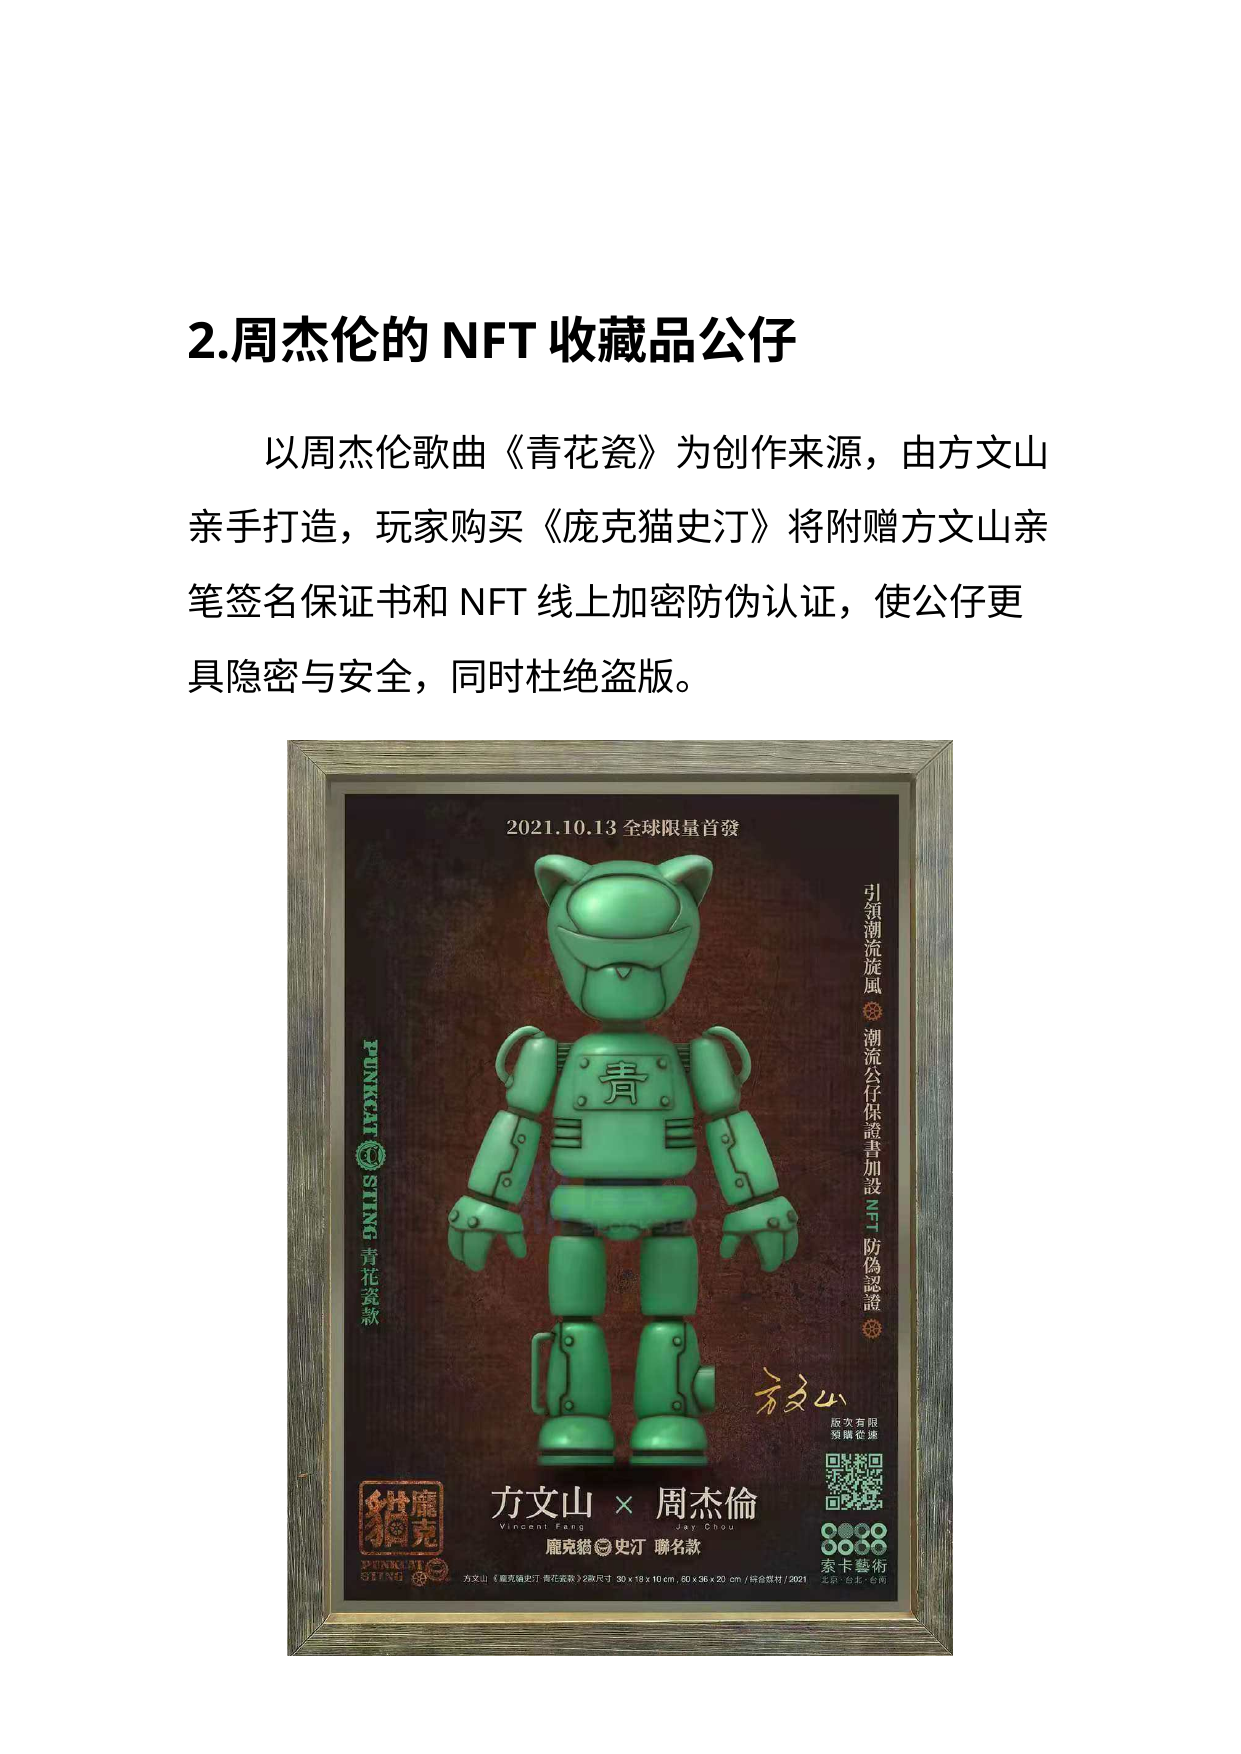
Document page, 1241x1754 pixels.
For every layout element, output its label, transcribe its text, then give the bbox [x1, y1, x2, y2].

text 2.周杰伦的NFT收藏品公仔 [187, 288, 1053, 385]
text 以周杰伦歌曲《青花瓷》为创作来源，由方文山亲手打造，玩家购买《庞克猫史汀》将附赠方文山亲笔签名保证书和 NFT 线上加密防伪认证，使公仔更具隐密与安全，同时杜绝盗版。 [187, 417, 1053, 706]
picture [287, 740, 953, 1656]
